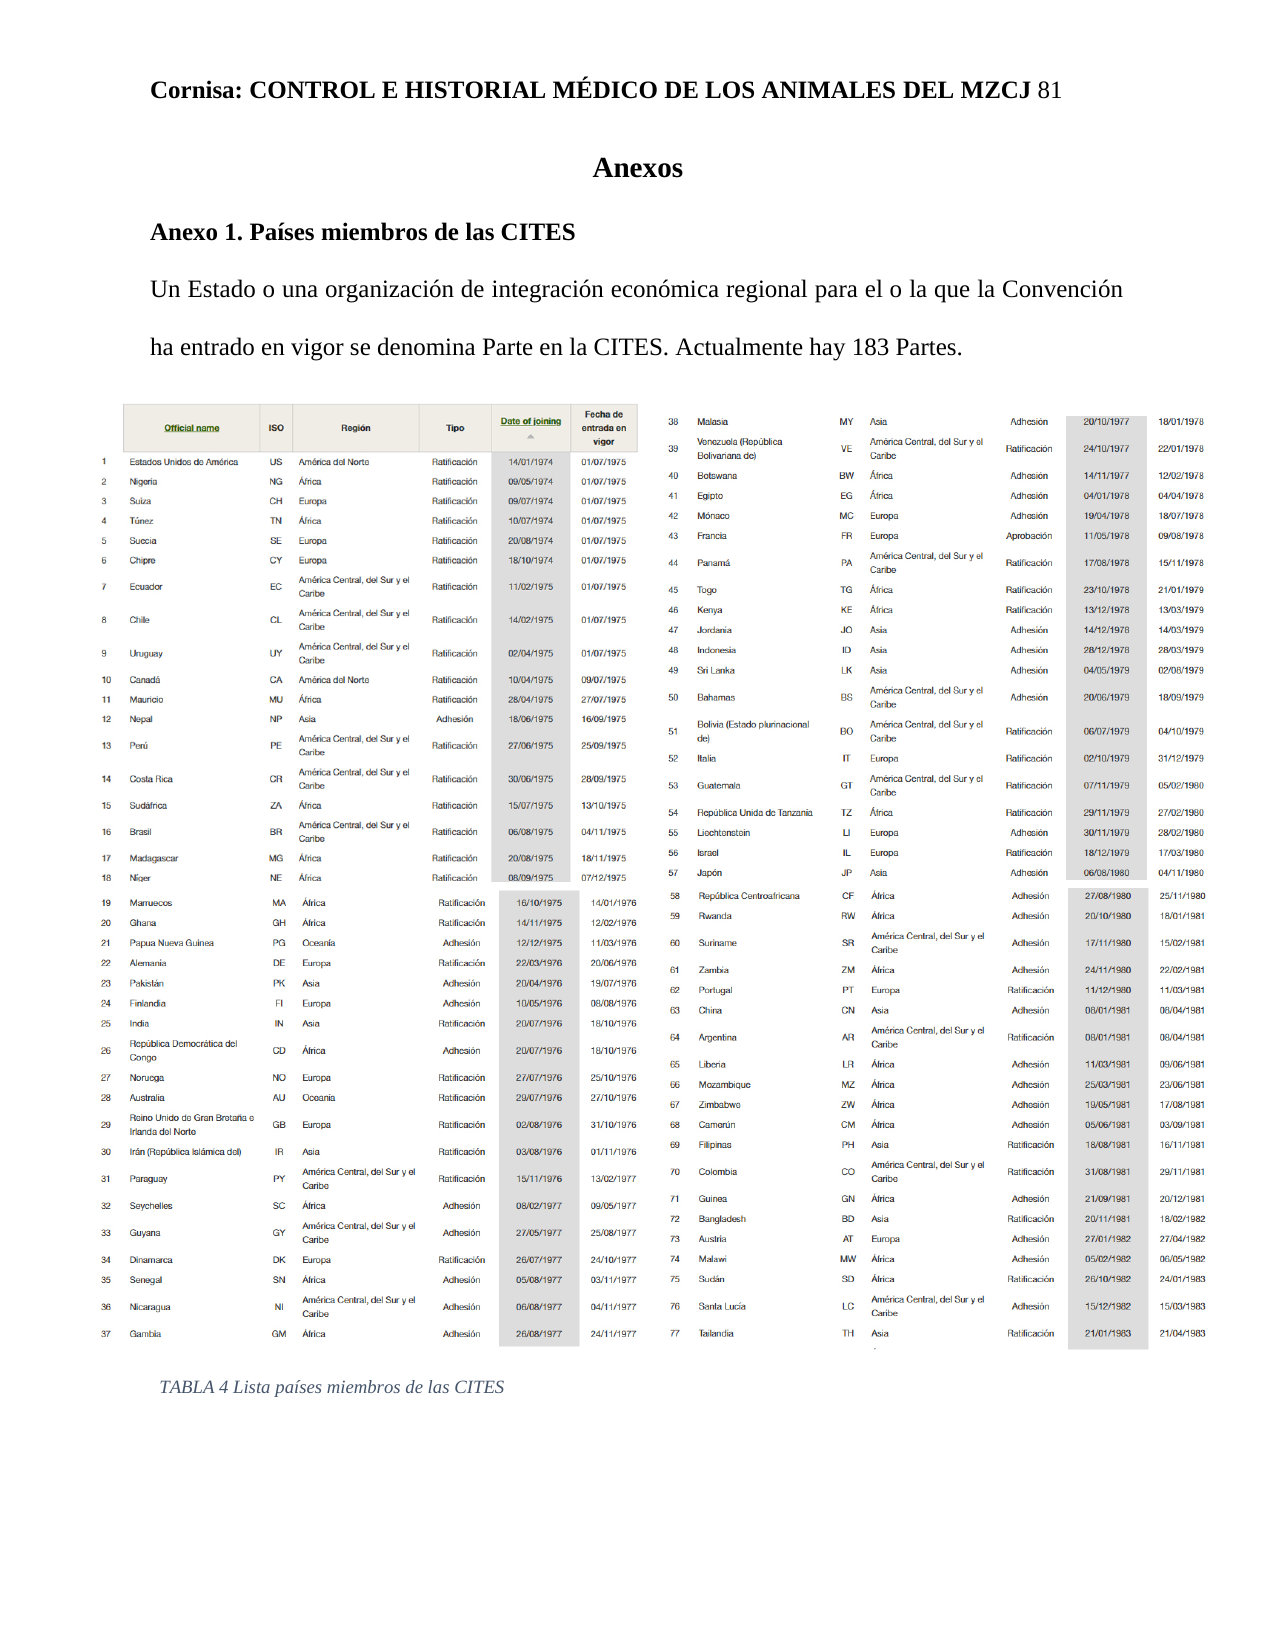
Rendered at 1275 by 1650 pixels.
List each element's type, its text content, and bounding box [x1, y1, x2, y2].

text Un Estado o una organización de integración económica regional para el o la que la Convención ha entrado en vigor se denomina Parte en la CITES. Actualmente hay 183 Partes. [150, 274, 1125, 361]
subtitle Anexos [150, 150, 1125, 183]
picture [85, 391, 1223, 1367]
subtitle Anexo 1. Países miembros de las CITES [150, 217, 1125, 246]
